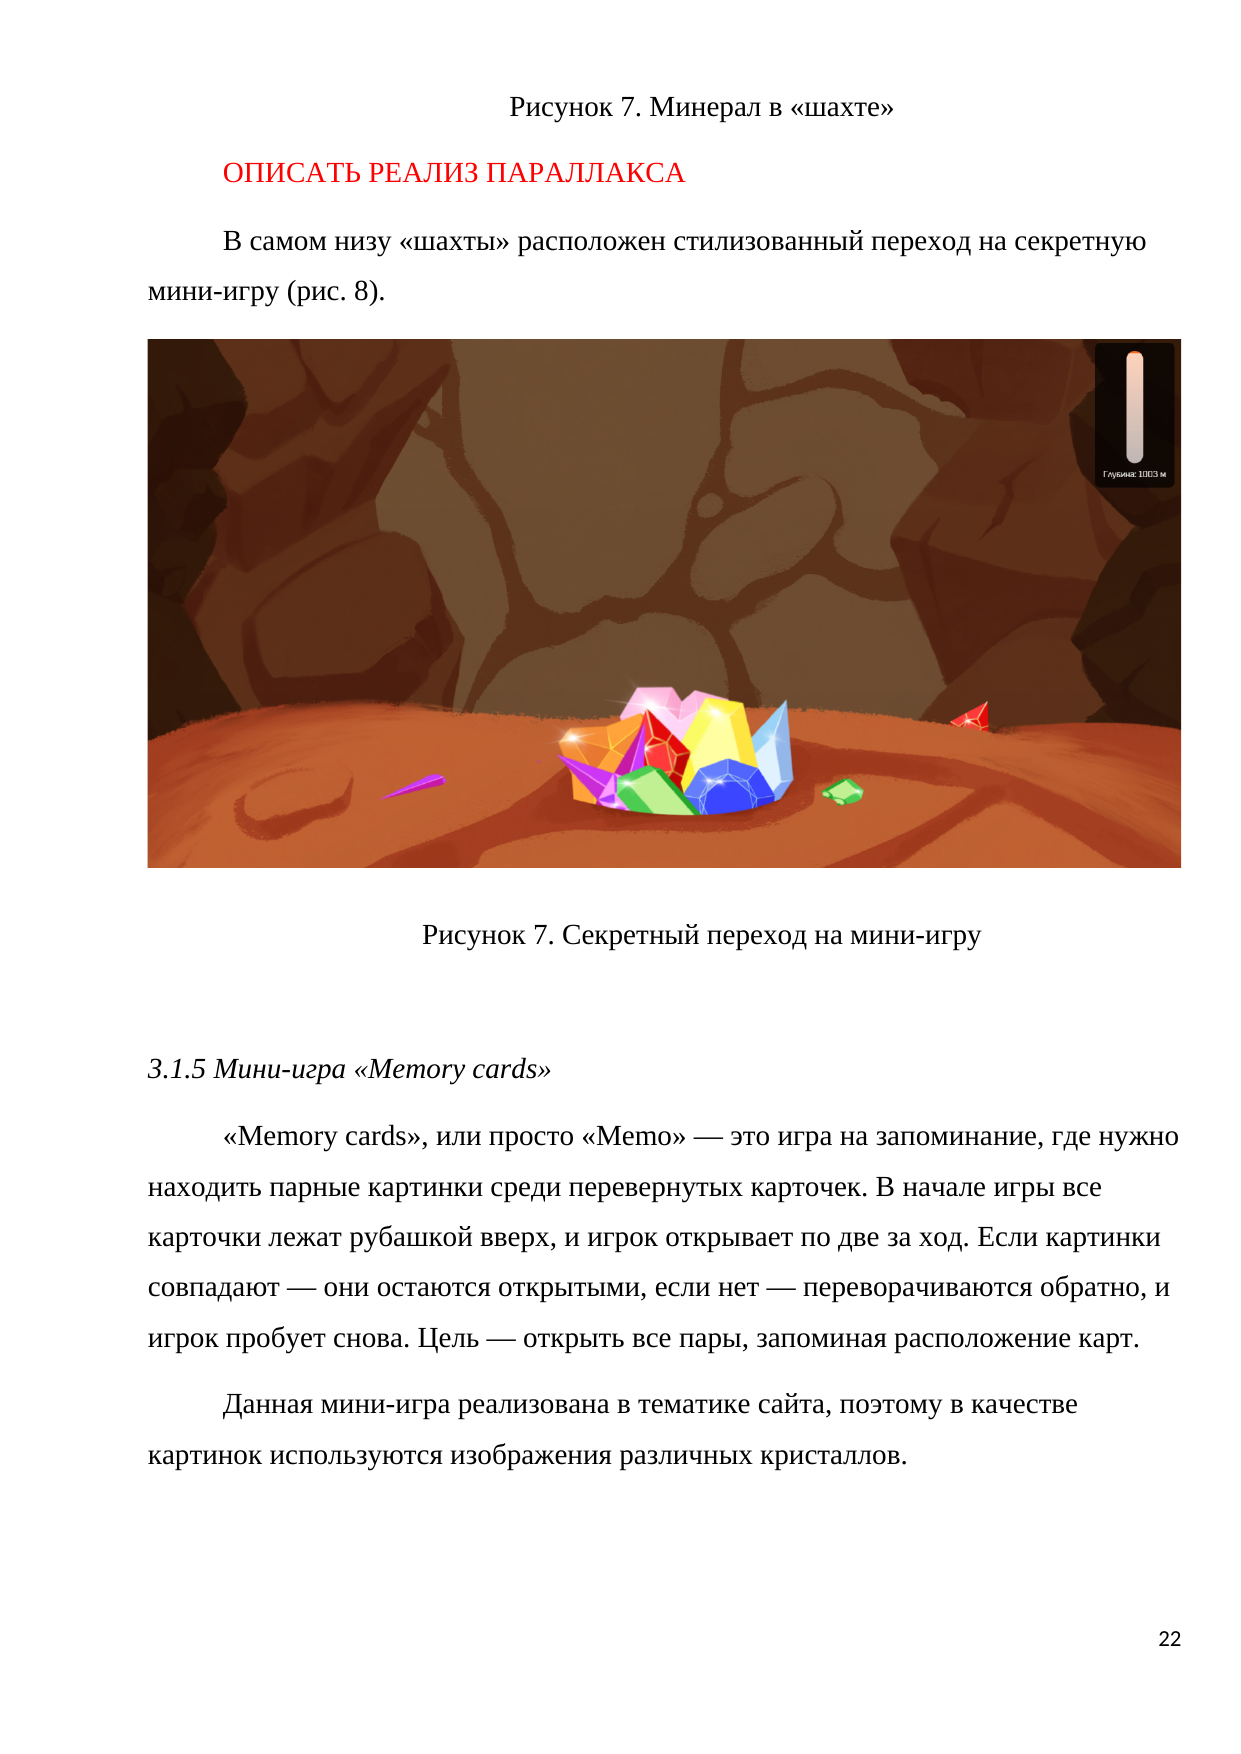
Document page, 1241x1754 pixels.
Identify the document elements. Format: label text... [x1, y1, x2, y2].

text В самом низу «шахты» расположен стилизованный переход на секретную мини-игру (рис. 8). [148, 223, 1181, 306]
text «Memory cards», или просто «Memo» — это игра на запоминание, где нужно находить парные картинки среди перевернутых карточек. В начале игры все карточки лежат рубашкой вверх, и игрок открывает по две за ход. Если картинки совпадают — они остаются открытыми, если нет — переворачиваются обратно, и игрок пробует снова. Цель — открыть все пары, запоминая расположение карт. [148, 1118, 1181, 1353]
subtitle 3.1.5 Мини-игра «Memory cards» [148, 1051, 1181, 1085]
text Рисунок 7. Минерал в «шахте» [148, 89, 1181, 122]
picture [147, 339, 1182, 868]
text Данная мини-игра реализована в тематике сайта, поэтому в качестве картинок используются изображения различных кристаллов. [148, 1387, 1181, 1471]
text ОПИСАТЬ РЕАЛИЗ ПАРАЛЛАКСА [148, 156, 1181, 189]
text Рисунок 7. Секретный переход на мини-игру [148, 868, 1181, 951]
